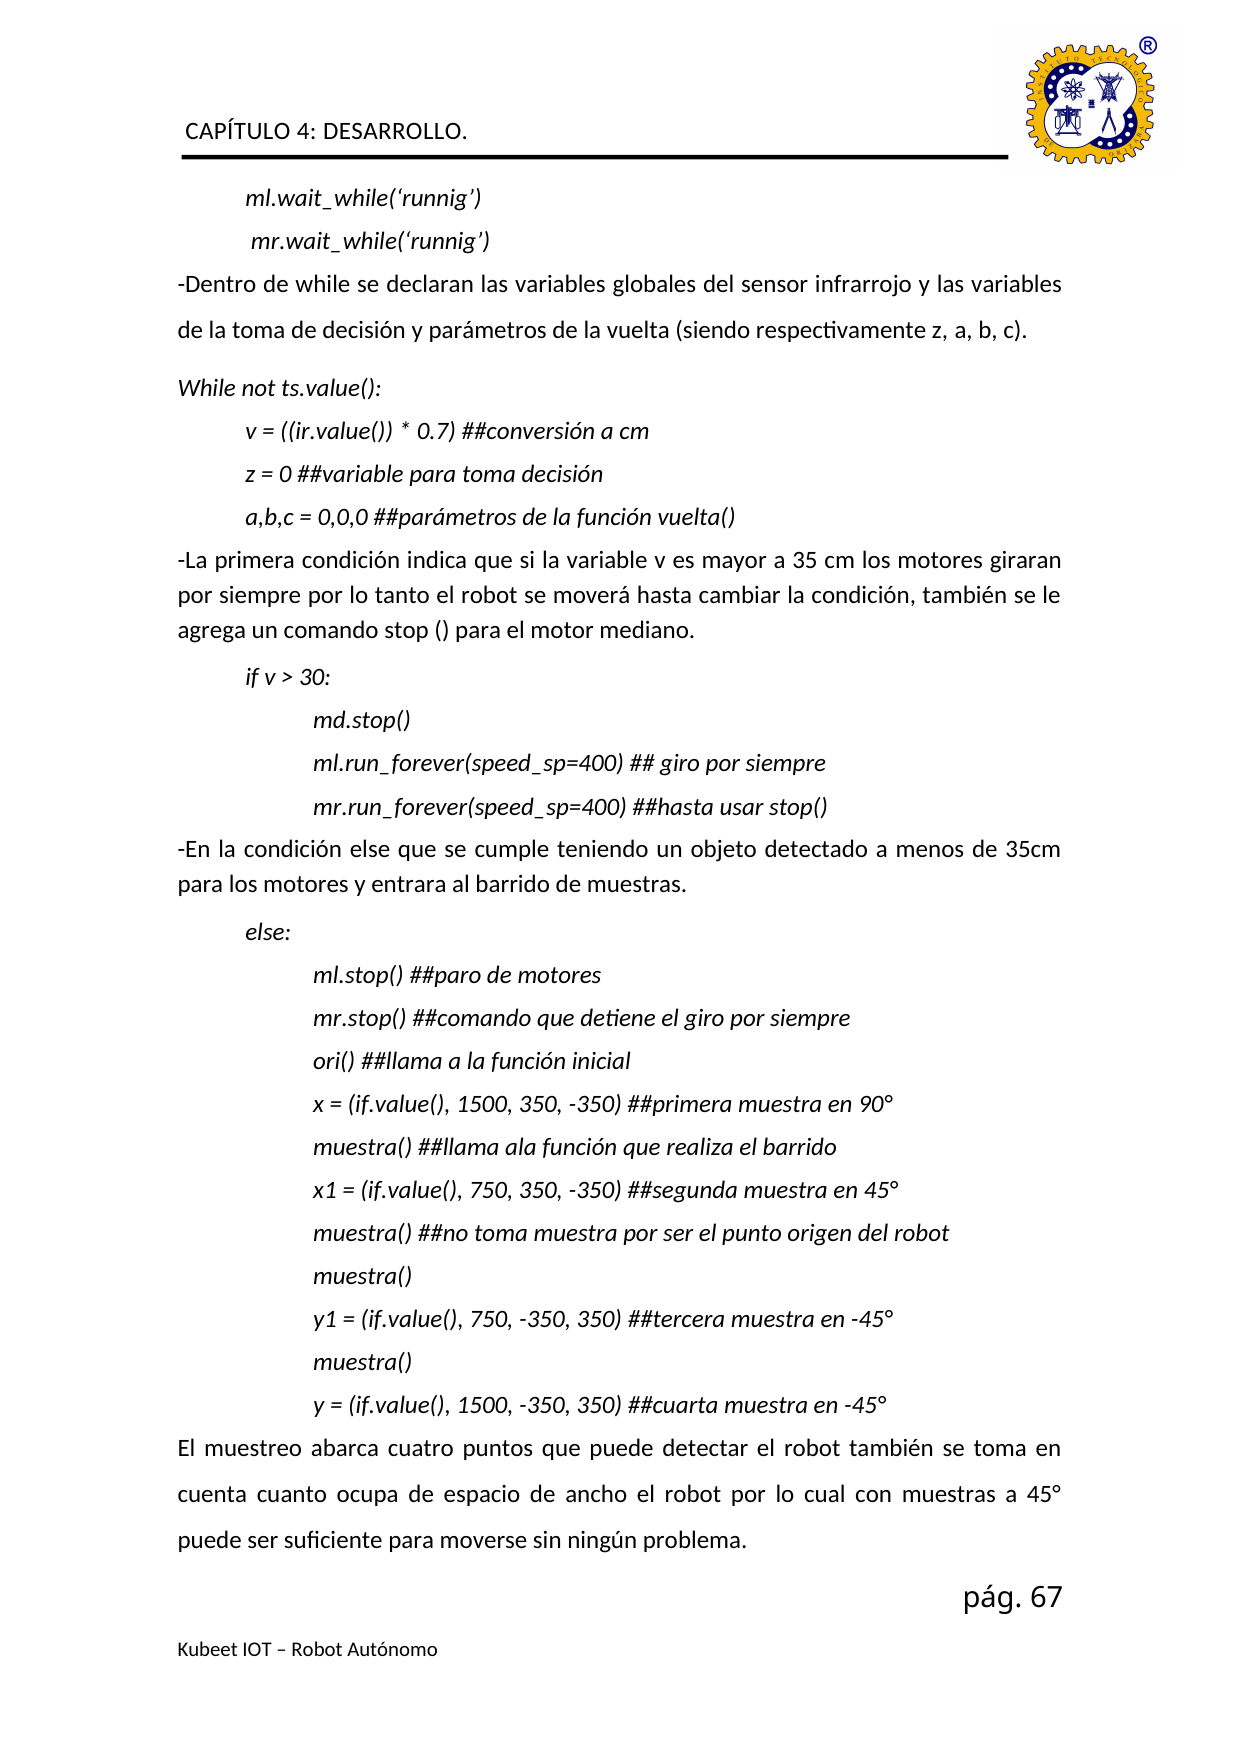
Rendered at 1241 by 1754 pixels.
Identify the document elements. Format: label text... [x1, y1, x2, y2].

text ml.stop() ##paro de motores [177, 959, 1063, 990]
text While not ts.value(): [177, 372, 1063, 402]
text y = (if.value(), 1500, -350, 350) ##cuarta muestra en -45° [177, 1389, 1063, 1420]
text -En la condición else que se cumple teniendo un objeto detectado a menos de 35cm para los motores y entrara al barrido de muestras. [177, 834, 1063, 899]
text ml.run_forever(speed_sp=400) ## giro por siempre [177, 748, 1063, 778]
text -Dentro de while se declaran las variables globales del sensor infrarrojo y las variables de la toma de decisión y parámetros de la vuelta (siendo respectivamente z, a, b, c). [177, 268, 1063, 344]
text mr.run_forever(speed_sp=400) ##hasta usar stop() [177, 791, 1063, 821]
text z = 0 ##variable para toma decisión [177, 458, 1063, 488]
text y1 = (if.value(), 750, -350, 350) ##tercera muestra en -45° [177, 1303, 1063, 1334]
text if v > 30: [177, 662, 1063, 692]
text muestra() [177, 1260, 1063, 1291]
text muestra() ##no toma muestra por ser el punto origen del robot [177, 1217, 1063, 1248]
text mr.wait_while(‘runnig’) [177, 225, 1063, 256]
text ori() ##llama a la función inicial [177, 1045, 1063, 1076]
picture [996, 27, 1179, 171]
text v = ((ir.value()) * 0.7) ##conversión a cm [177, 415, 1063, 446]
text El muestreo abarca cuatro puntos que puede detectar el robot también se toma en cuenta cuanto ocupa de espacio de ancho el robot por lo cual con muestras a 45° puede ser suficiente para moverse sin ningún problema. [177, 1432, 1063, 1554]
text ml.wait_while(‘runnig’) [177, 182, 1063, 212]
text muestra() [177, 1346, 1063, 1377]
text else: [177, 916, 1063, 947]
text md.stop() [177, 704, 1063, 735]
text -La primera condición indica que si la variable v es mayor a 35 cm los motores giraran por siempre por lo tanto el robot se moverá hasta cambiar la condición, también se le agrega un comando stop () para el motor mediano. [177, 544, 1063, 644]
text mr.stop() ##comando que detiene el giro por siempre [177, 1002, 1063, 1033]
text x1 = (if.value(), 750, 350, -350) ##segunda muestra en 45° [177, 1174, 1063, 1205]
text a,b,c = 0,0,0 ##parámetros de la función vuelta() [177, 501, 1063, 532]
text muestra() ##llama ala función que realiza el barrido [177, 1131, 1063, 1162]
text x = (if.value(), 1500, 350, -350) ##primera muestra en 90° [177, 1088, 1063, 1119]
